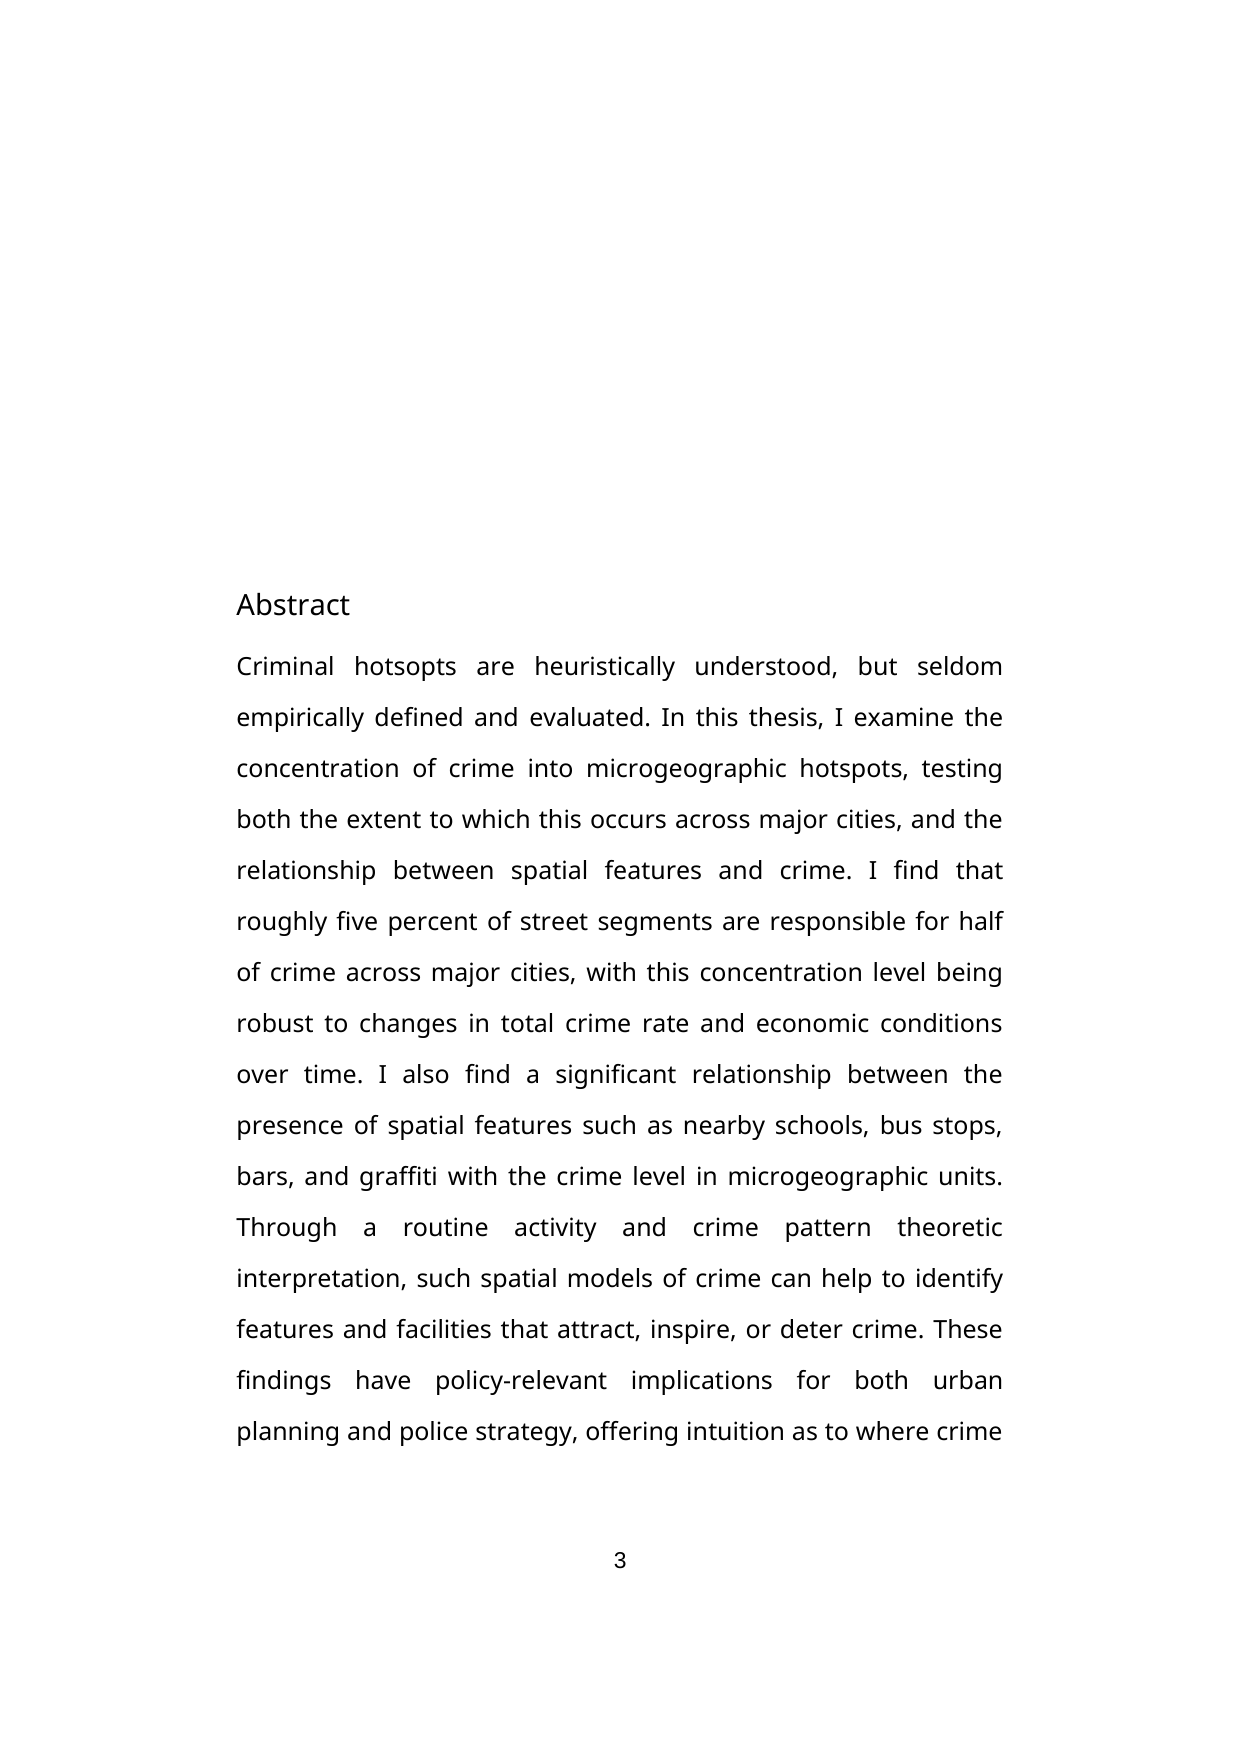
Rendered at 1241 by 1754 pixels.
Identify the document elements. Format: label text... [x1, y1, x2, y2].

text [236, 648, 1004, 1448]
subtitle Abstract [236, 584, 1004, 624]
